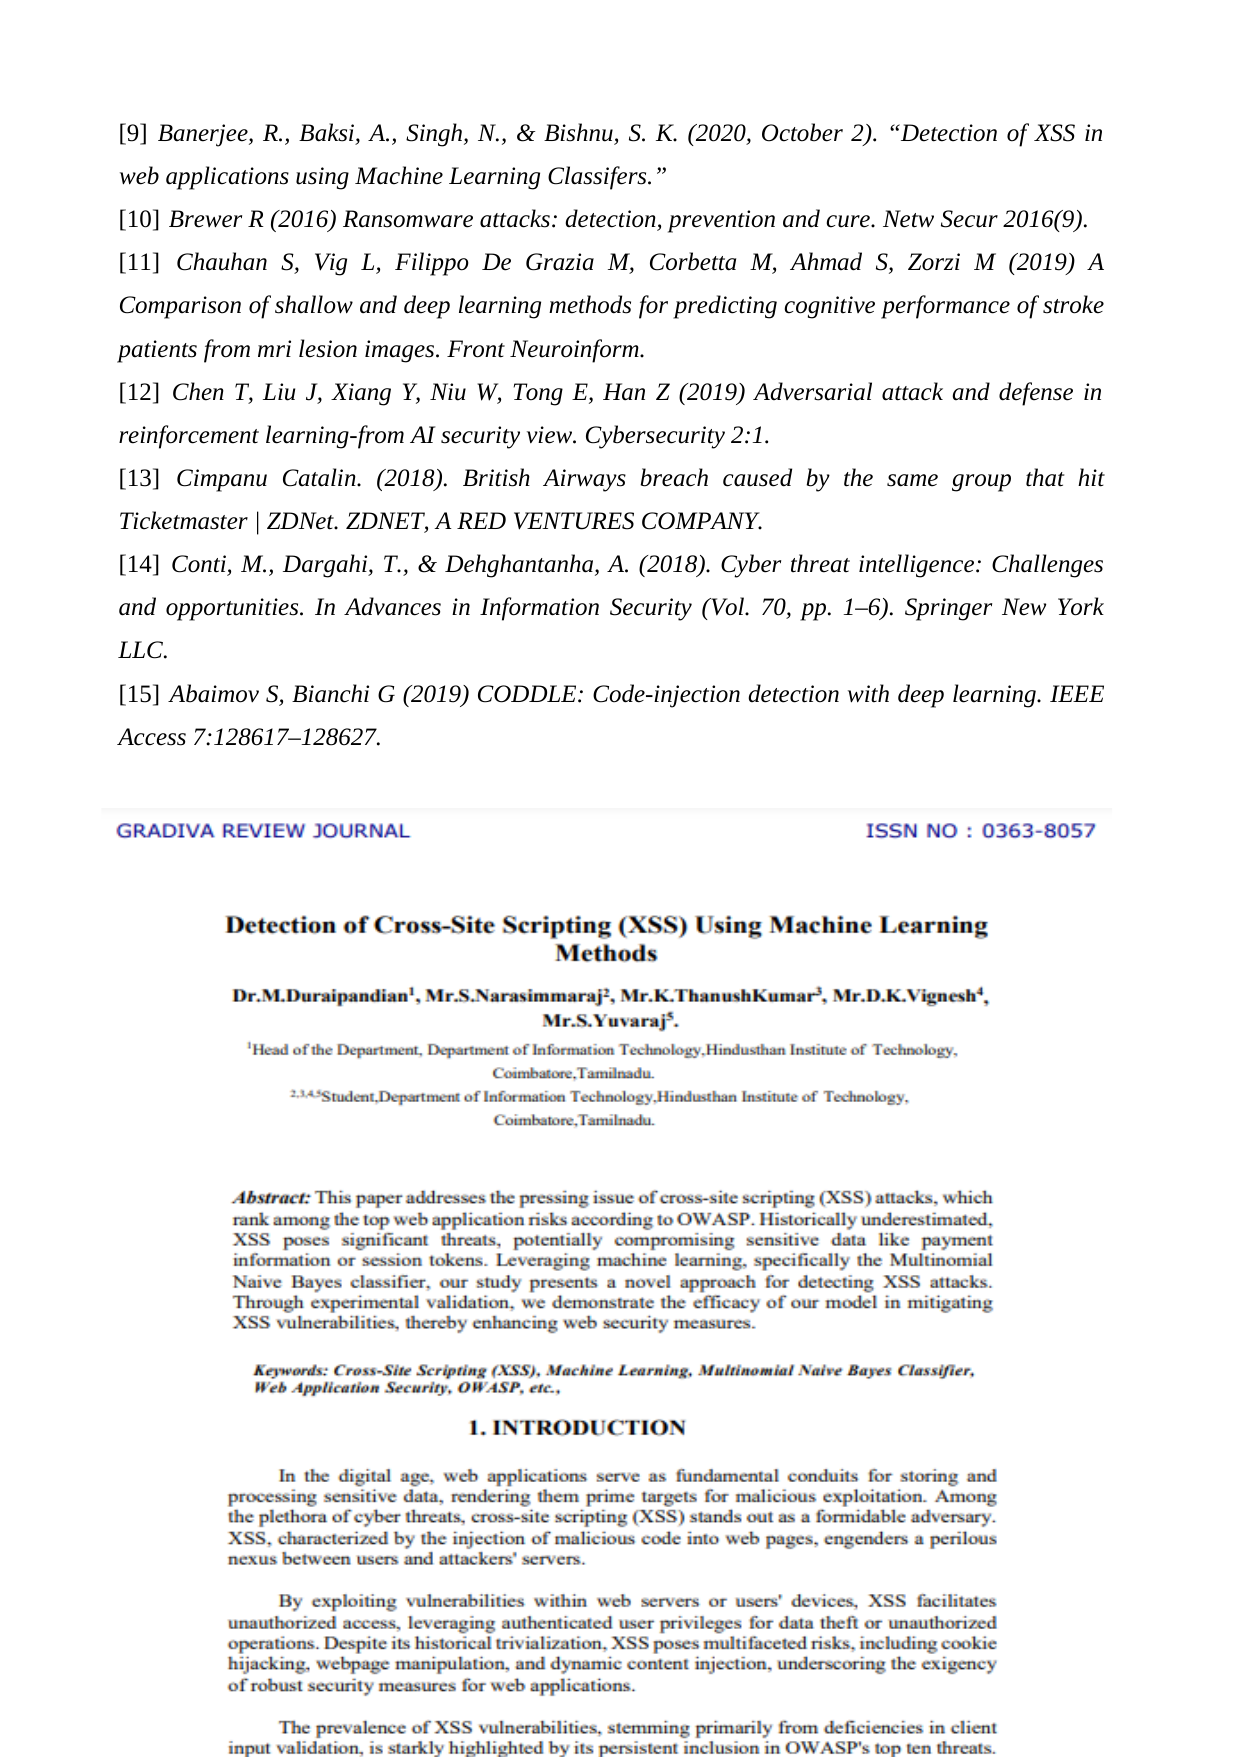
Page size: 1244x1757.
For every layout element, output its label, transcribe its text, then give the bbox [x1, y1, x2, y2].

picture [101, 808, 1113, 1757]
list Cimpanu Catalin. (2018). British Airways breach caused by the same group that hit Ticketmaster | ZDNet. ZDNET, A RED VENTURES COMPANY. [118, 463, 1107, 535]
list Chauhan S, Vig L, Filippo De Grazia M, Corbetta M, Ahmad S, Zorzi M (2019) A Comparison of shallow and deep learning methods for predicting cognitive performance of stroke patients from mri lesion images. Front Neuroinform. [118, 247, 1107, 362]
list Brewer R (2016) Ransomware attacks: detection, prevention and cure. Netw Secur 2016(9). [118, 204, 1107, 233]
list Abaimov S, Bianchi G (2019) CODDLE: Code-injection detection with deep learning. IEEE Access 7:128617–128627. [118, 679, 1107, 751]
list Conti, M., Dargahi, T., & Dehghantanha, A. (2018). Cyber threat intelligence: Challenges and opportunities. In Advances in Information Security (Vol. 70, pp. 1–6). Springer New York LLC. [118, 549, 1107, 664]
list Banerjee, R., Baksi, A., Singh, N., & Bishnu, S. K. (2020, October 2). “Detection of XSS in web applications using Machine Learning Classifers.” [118, 118, 1107, 190]
list Chen T, Liu J, Xiang Y, Niu W, Tong E, Han Z (2019) Adversarial attack and defense in reinforcement learning-from AI security view. Cybersecurity 2:1. [118, 377, 1107, 449]
